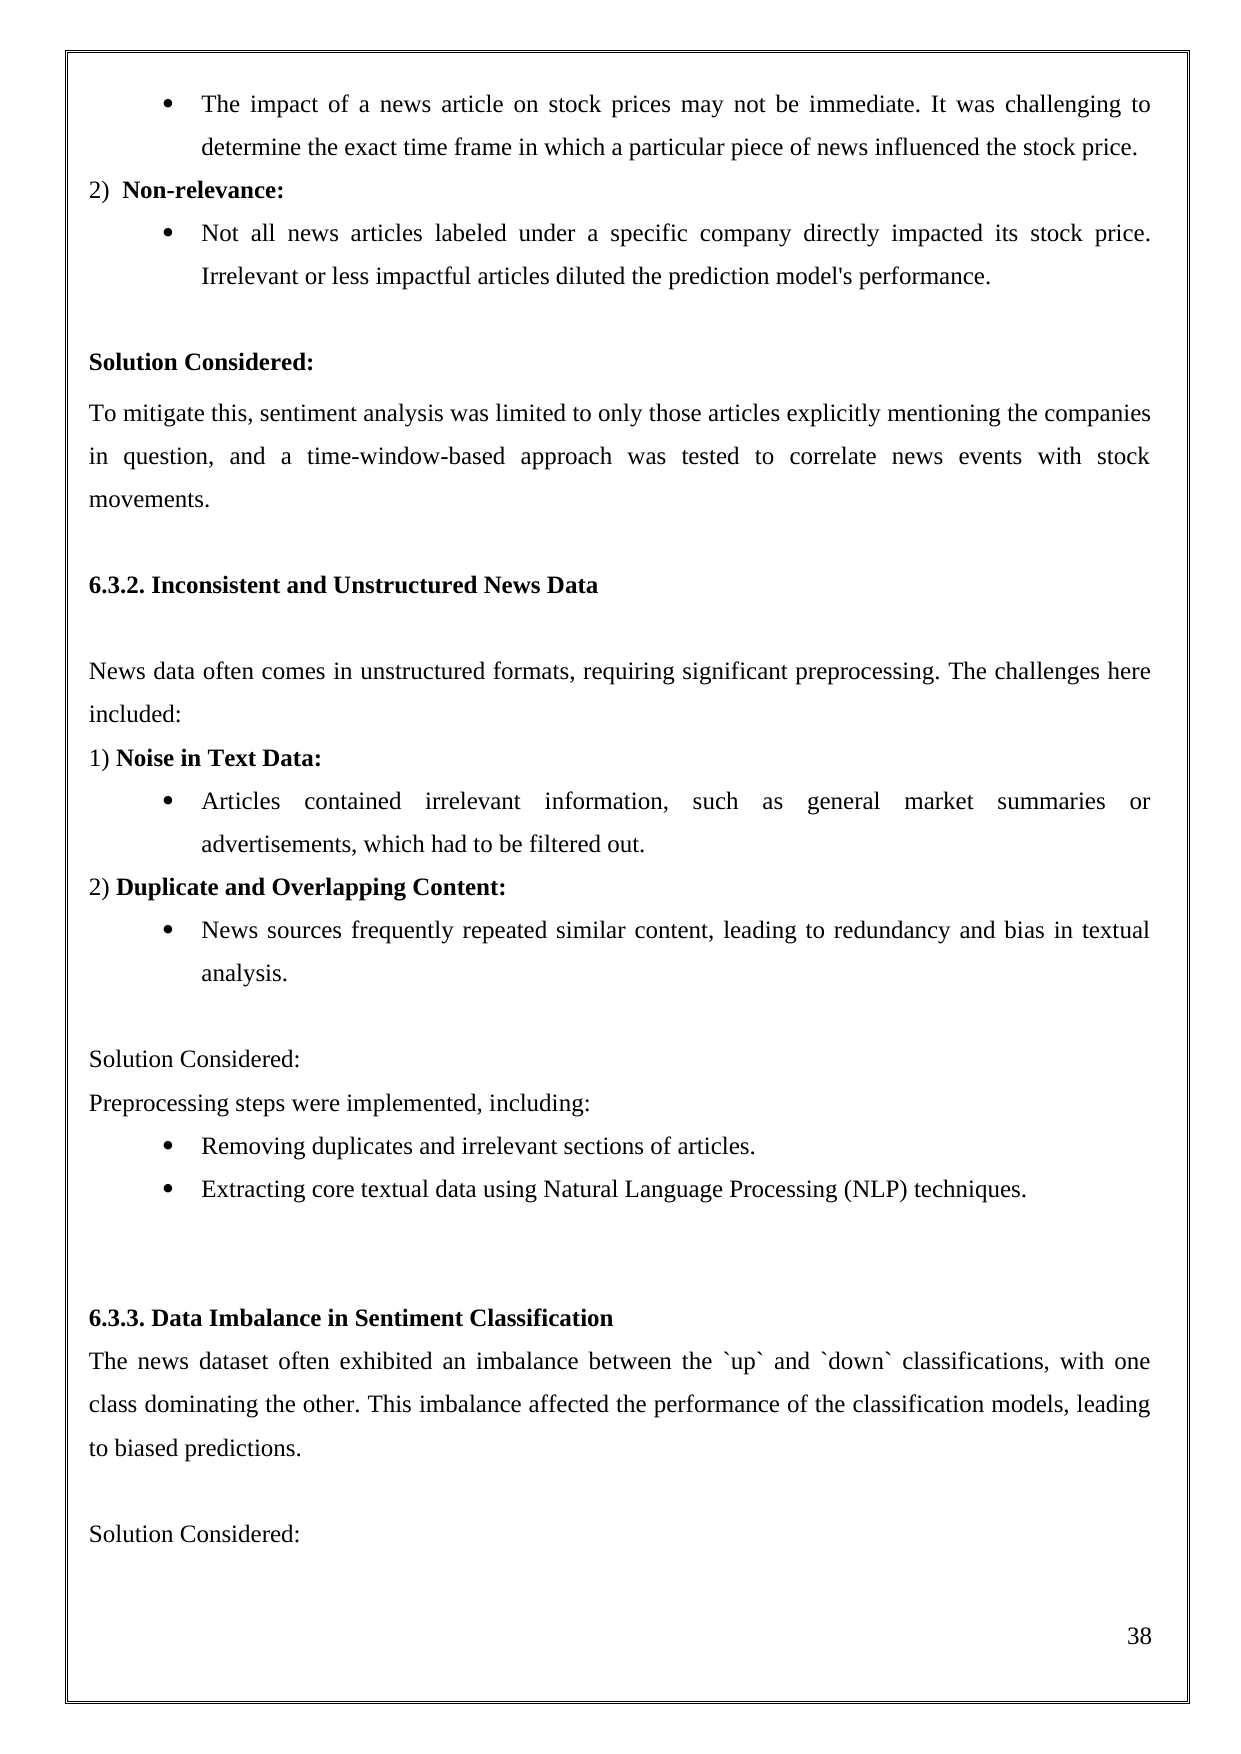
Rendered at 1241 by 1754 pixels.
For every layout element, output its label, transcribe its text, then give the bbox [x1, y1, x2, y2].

list News sources frequently repeated similar content, leading to redundancy and bias in textual analysis. [164, 915, 1152, 987]
list Not all news articles labeled under a specific company directly impacted its stock price. Irrelevant or less impactful articles diluted the prediction model's performance. [164, 218, 1152, 290]
text Solution Considered: [89, 1044, 1152, 1073]
list Removing duplicates and irrelevant sections of articles. [164, 1131, 1152, 1159]
text The news dataset often exhibited an imbalance between the `up` and `down` classifications, with one class dominating the other. This imbalance affected the performance of the classification models, leading to biased predictions. [89, 1346, 1152, 1461]
text Solution Considered: [89, 1519, 1152, 1548]
text Preprocessing steps were implemented, including: [89, 1088, 1152, 1116]
text News data often comes in unstructured formats, requiring significant preprocessing. The challenges here included: [89, 656, 1152, 728]
list The impact of a news article on stock prices may not be immediate. It was challenging to determine the exact time frame in which a particular piece of news influenced the stock price. [164, 89, 1152, 161]
text 6.3.3. Data Imbalance in Sentiment Classification [89, 1303, 1152, 1332]
text Solution Considered: [89, 347, 1152, 376]
text 2) Non-relevance: [89, 175, 1152, 204]
text 2) Duplicate and Overlapping Content: [89, 872, 1152, 901]
list Articles contained irrelevant information, such as general market summaries or advertisements, which had to be filtered out. [164, 786, 1152, 858]
list Extracting core textual data using Natural Language Processing (NLP) techniques. [164, 1174, 1152, 1203]
text 1) Noise in Text Data: [89, 743, 1152, 771]
text 6.3.2. Inconsistent and Unstructured News Data [89, 570, 1152, 599]
text To mitigate this, sentiment analysis was limited to only those articles explicitly mentioning the companies in question, and a time-window-based approach was tested to correlate news events with stock movements. [89, 398, 1152, 513]
